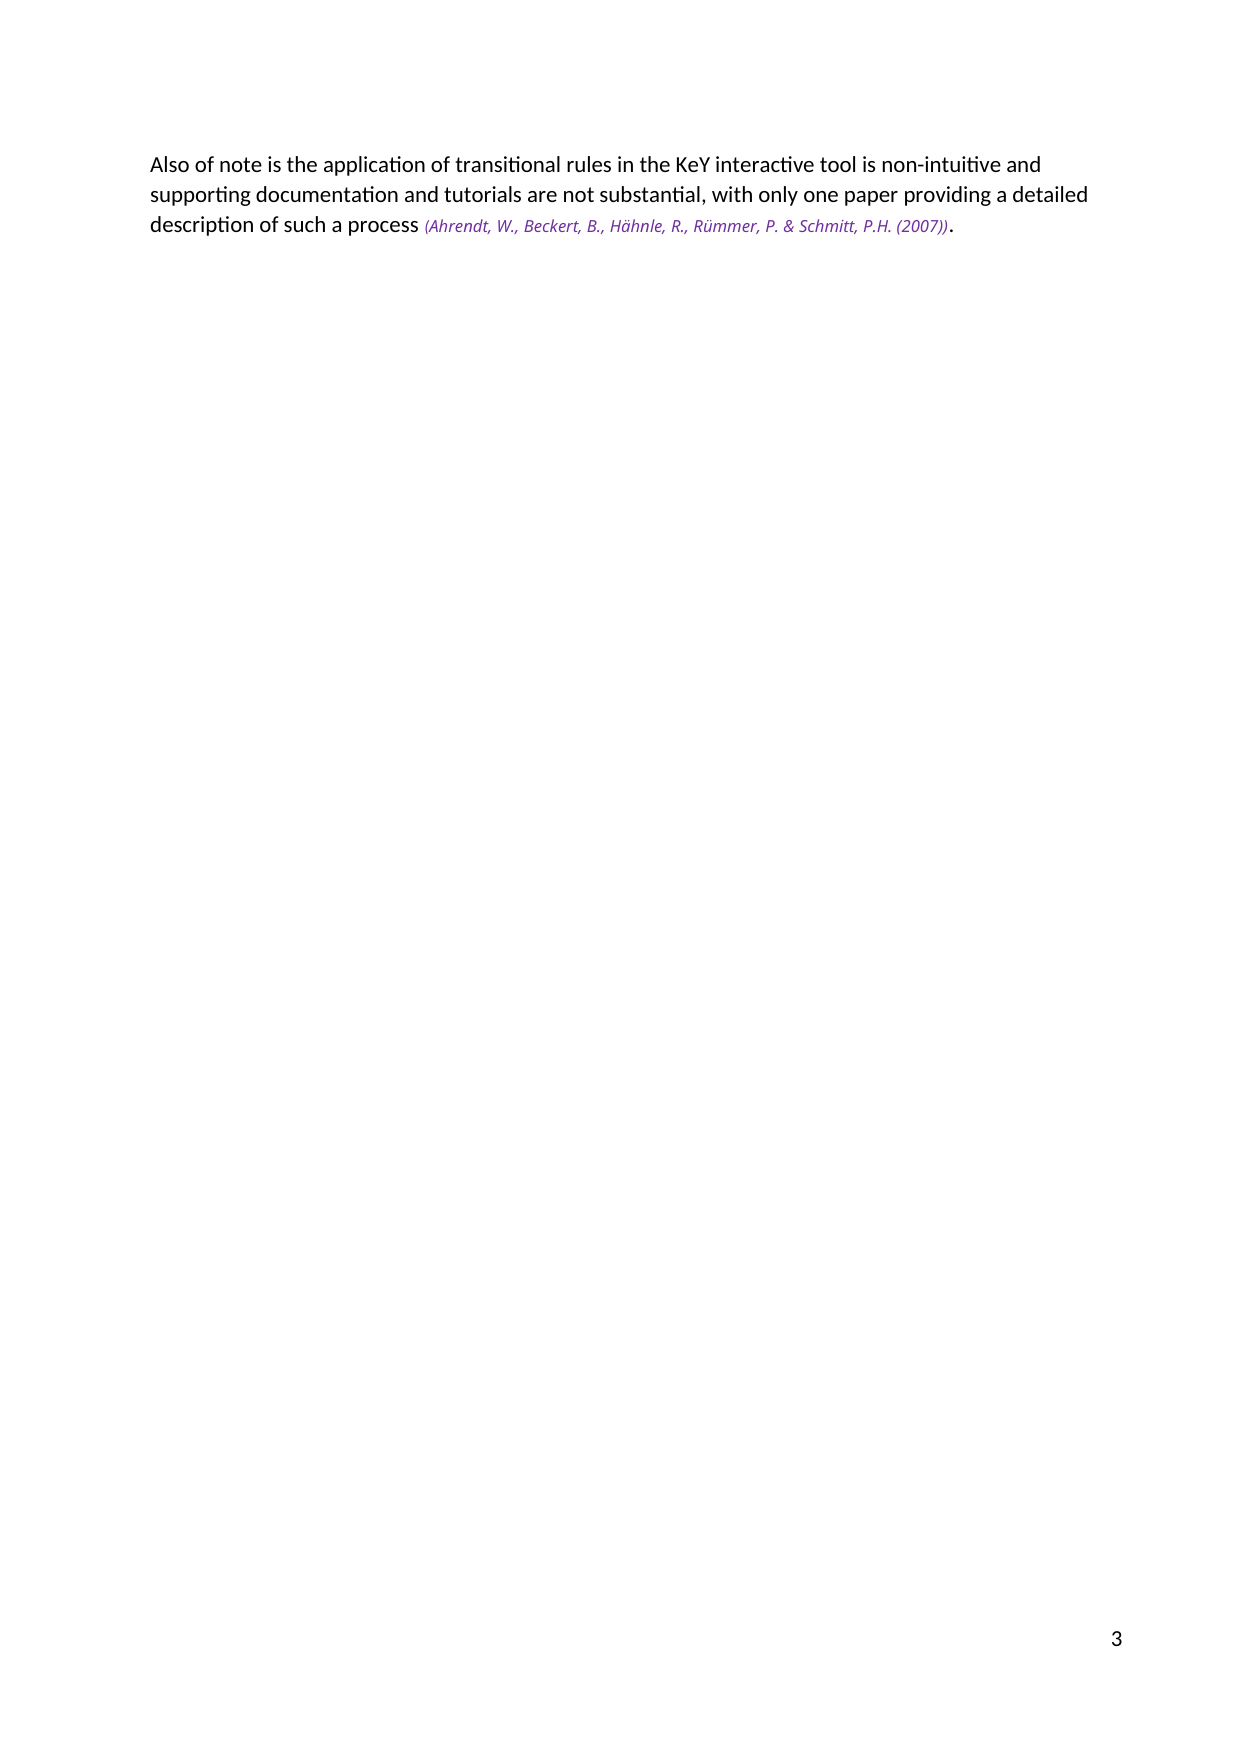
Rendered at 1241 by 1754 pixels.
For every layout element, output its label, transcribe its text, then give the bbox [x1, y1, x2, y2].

text Also of note is the application of transitional rules in the KeY interactive tool is non-intuitive and supporting documentation and tutorials are not substantial, with only one paper providing a detailed description of such a process (Ahrendt, W., Beckert, B., Hähnle, R., Rümmer, P. & Schmitt, P.H. (2007)). [150, 150, 1122, 238]
